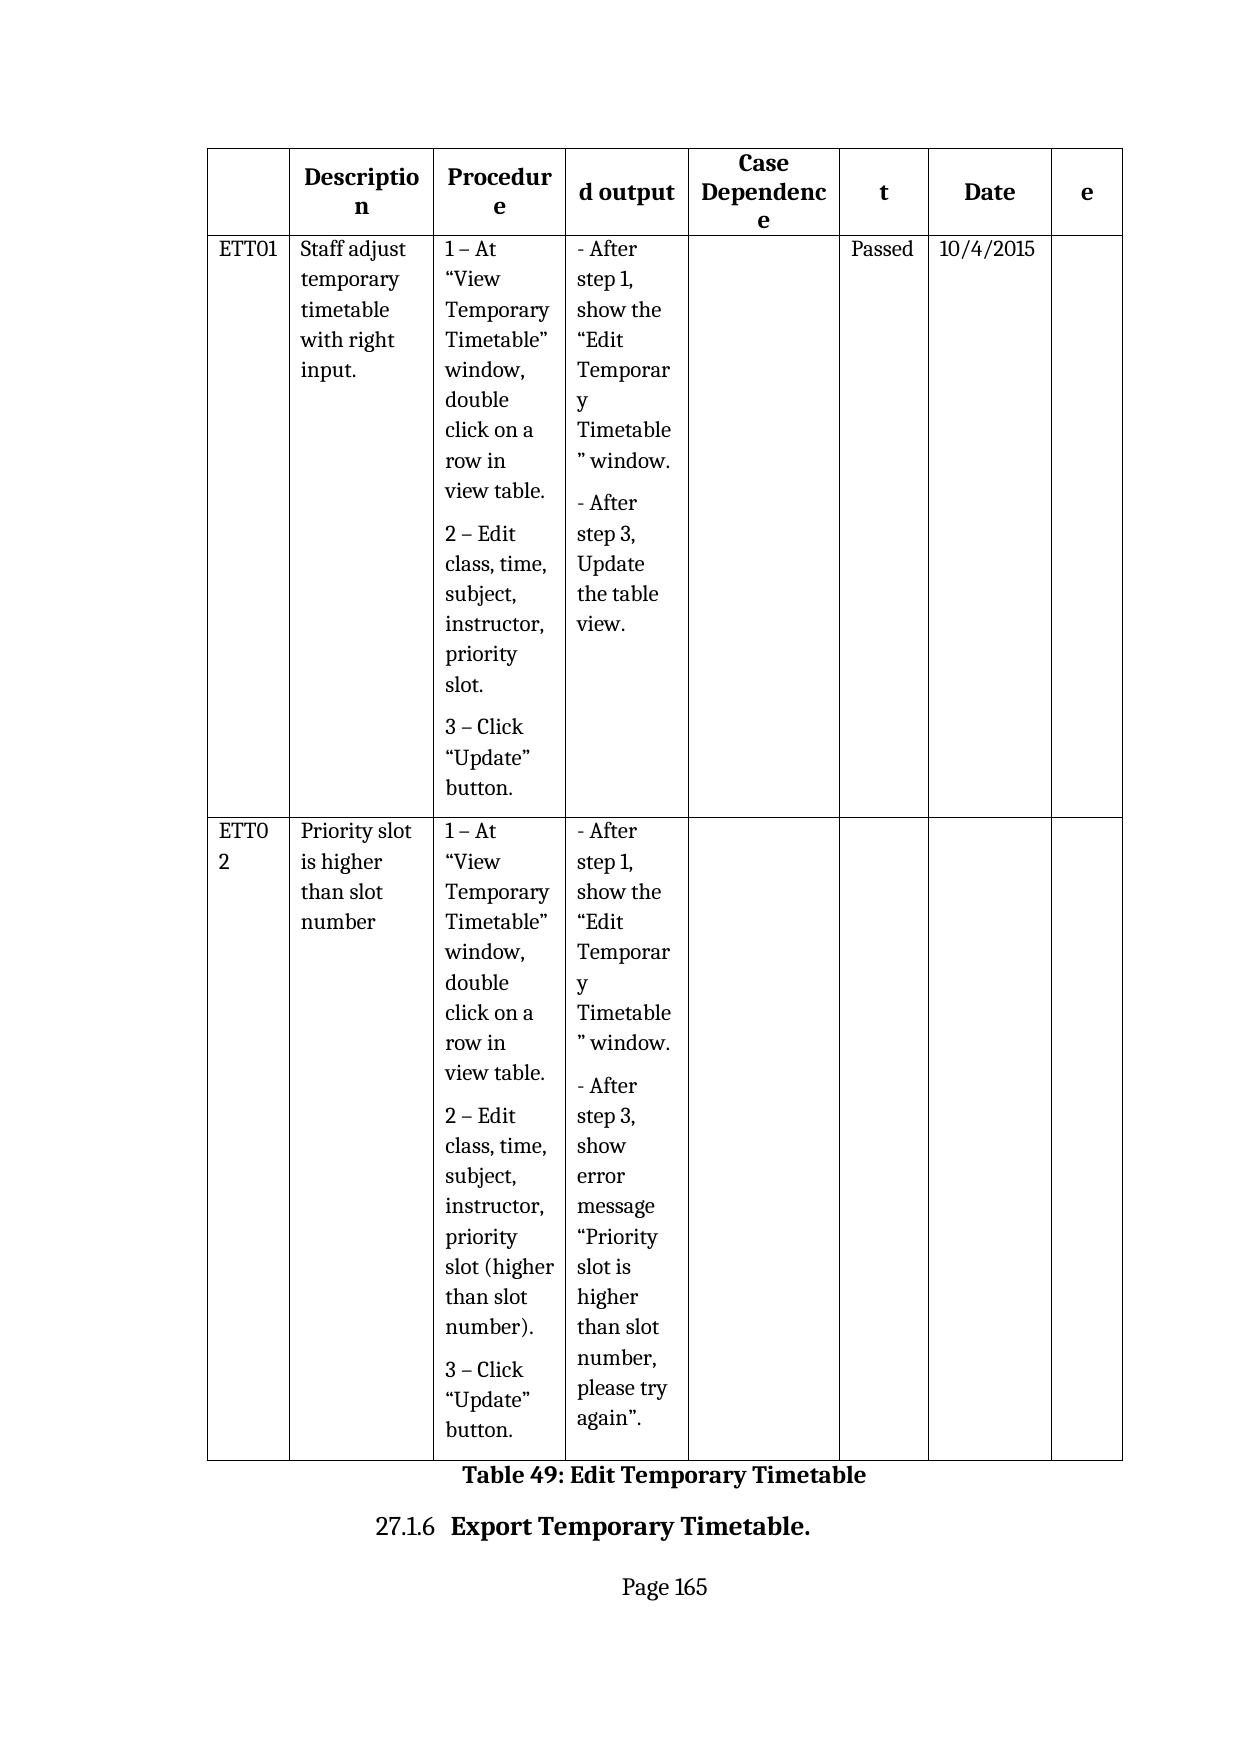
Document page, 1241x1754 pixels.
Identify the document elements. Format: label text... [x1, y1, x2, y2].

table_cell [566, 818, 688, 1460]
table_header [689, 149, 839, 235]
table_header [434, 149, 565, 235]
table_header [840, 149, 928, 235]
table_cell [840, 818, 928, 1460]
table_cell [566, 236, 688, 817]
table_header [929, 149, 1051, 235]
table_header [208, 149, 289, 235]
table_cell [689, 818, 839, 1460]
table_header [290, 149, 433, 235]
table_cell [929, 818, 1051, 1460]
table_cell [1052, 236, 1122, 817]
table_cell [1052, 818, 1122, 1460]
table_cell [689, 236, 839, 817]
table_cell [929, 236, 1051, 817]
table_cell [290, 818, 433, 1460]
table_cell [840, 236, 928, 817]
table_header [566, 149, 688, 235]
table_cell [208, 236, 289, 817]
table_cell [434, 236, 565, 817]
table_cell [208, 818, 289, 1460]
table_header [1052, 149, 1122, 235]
subtitle Export Temporary Timetable. [376, 1511, 1122, 1542]
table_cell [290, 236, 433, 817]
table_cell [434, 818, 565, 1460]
